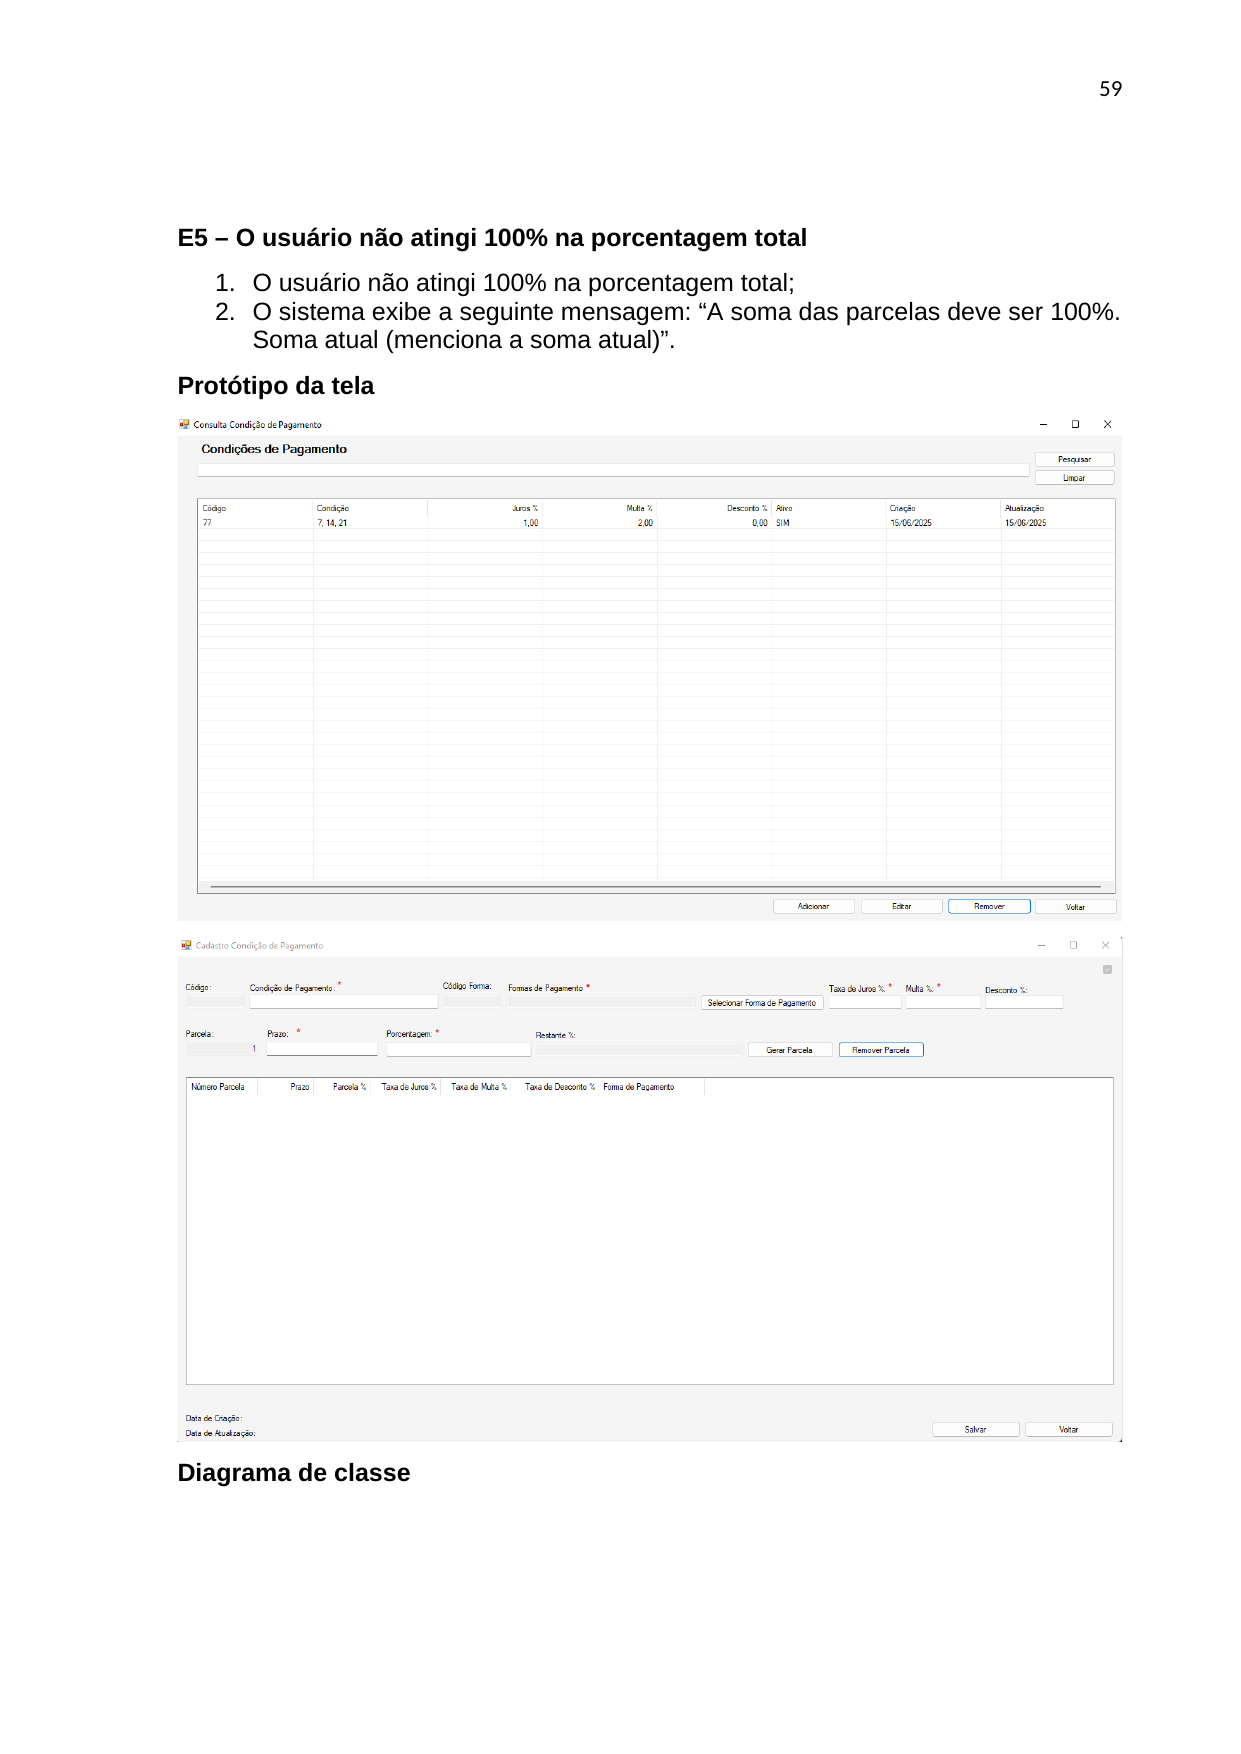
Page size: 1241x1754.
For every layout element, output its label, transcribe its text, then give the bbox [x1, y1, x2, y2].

text E5 – O usuário não atingi 100% na porcentagem total [177, 223, 1122, 251]
picture [177, 416, 1123, 921]
list O usuário não atingi 100% na porcentagem total; [215, 268, 1122, 297]
picture [177, 937, 1123, 1442]
text Diagrama de classe [177, 1458, 1122, 1487]
text Protótipo da tela [177, 371, 1122, 400]
list O sistema exibe a seguinte mensagem: “A soma das parcelas deve ser 100%. Soma atual (menciona a soma atual)”. [215, 297, 1122, 354]
